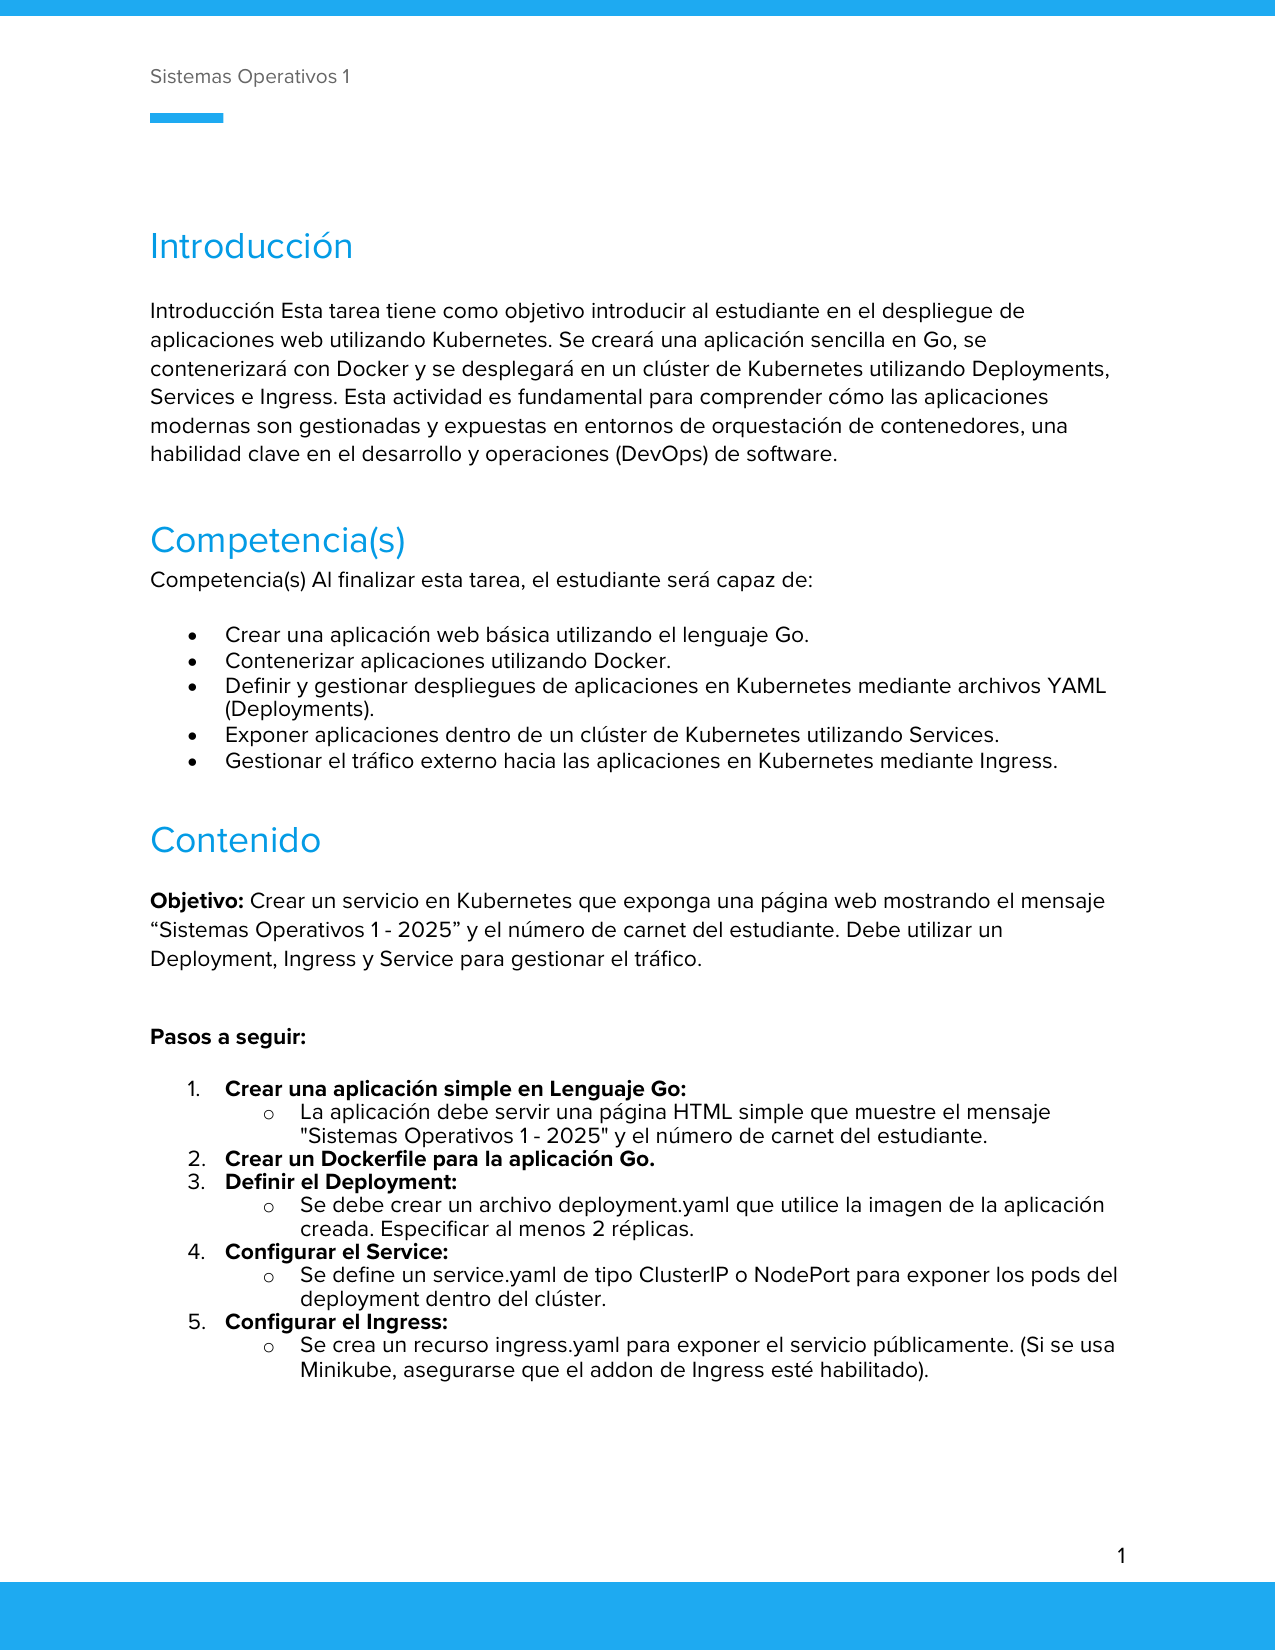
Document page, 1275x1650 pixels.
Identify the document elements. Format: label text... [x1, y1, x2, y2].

text Introducción Esta tarea tiene como objetivo introducir al estudiante en el despliegue de aplicaciones web utilizando Kubernetes. Se creará una aplicación sencilla en Go, se contenerizará con Docker y se desplegará en un clúster de Kubernetes utilizando Deployments, Services e Ingress. Esta actividad es fundamental para comprender cómo las aplicaciones modernas son gestionadas y expuestas en entornos de orquestación de contenedores, una habilidad clave en el desarrollo y operaciones (DevOps) de software. [150, 301, 1125, 467]
list Definir y gestionar despliegues de aplicaciones en Kubernetes mediante archivos YAML (Deployments). [187, 673, 1125, 721]
subtitle Contenido [150, 823, 1125, 860]
list Se crea un recurso ingress.yaml para exponer el servicio públicamente. (Si se usa Minikube, asegurarse que el addon de Ingress esté habilitado). [262, 1334, 1125, 1382]
list Crear una aplicación web básica utilizando el lenguaje Go. [187, 621, 1125, 647]
picture [0, 0, 1275, 16]
picture [150, 113, 224, 123]
list Configurar el Service: [187, 1241, 1125, 1264]
list Crear un Dockerfile para la aplicación Go. [187, 1148, 1125, 1171]
list Contenerizar aplicaciones utilizando Docker. [187, 647, 1125, 673]
list Crear una aplicación simple en Lenguaje Go: [187, 1078, 1125, 1101]
text Objetivo: Crear un servicio en Kubernetes que exponga una página web mostrando el mensaje “Sistemas Operativos 1 - 2025” y el número de carnet del estudiante. Debe utilizar un Deployment, Ingress y Service para gestionar el tráfico. [150, 891, 1125, 971]
list Exponer aplicaciones dentro de un clúster de Kubernetes utilizando Services. [187, 721, 1125, 747]
list Gestionar el tráfico externo hacia las aplicaciones en Kubernetes mediante Ingress. [187, 747, 1125, 773]
list La aplicación debe servir una página HTML simple que muestre el mensaje "Sistemas Operativos 1 - 2025" y el número de carnet del estudiante. [262, 1101, 1125, 1148]
list Definir el Deployment: [187, 1171, 1125, 1194]
list Se define un service.yaml de tipo ClusterIP o NodePort para exponer los pods del deployment dentro del clúster. [262, 1264, 1125, 1312]
list Configurar el Ingress: [187, 1312, 1125, 1334]
list Se debe crear un archivo deployment.yaml que utilice la imagen de la aplicación creada. Especificar al menos 2 réplicas. [262, 1194, 1125, 1241]
text Competencia(s) Al finalizar esta tarea, el estudiante será capaz de: [150, 569, 1125, 592]
text Pasos a seguir: [150, 1026, 1125, 1049]
subtitle Introducción [150, 229, 1125, 266]
picture [0, 1582, 1275, 1650]
subtitle Competencia(s) [150, 522, 1125, 560]
